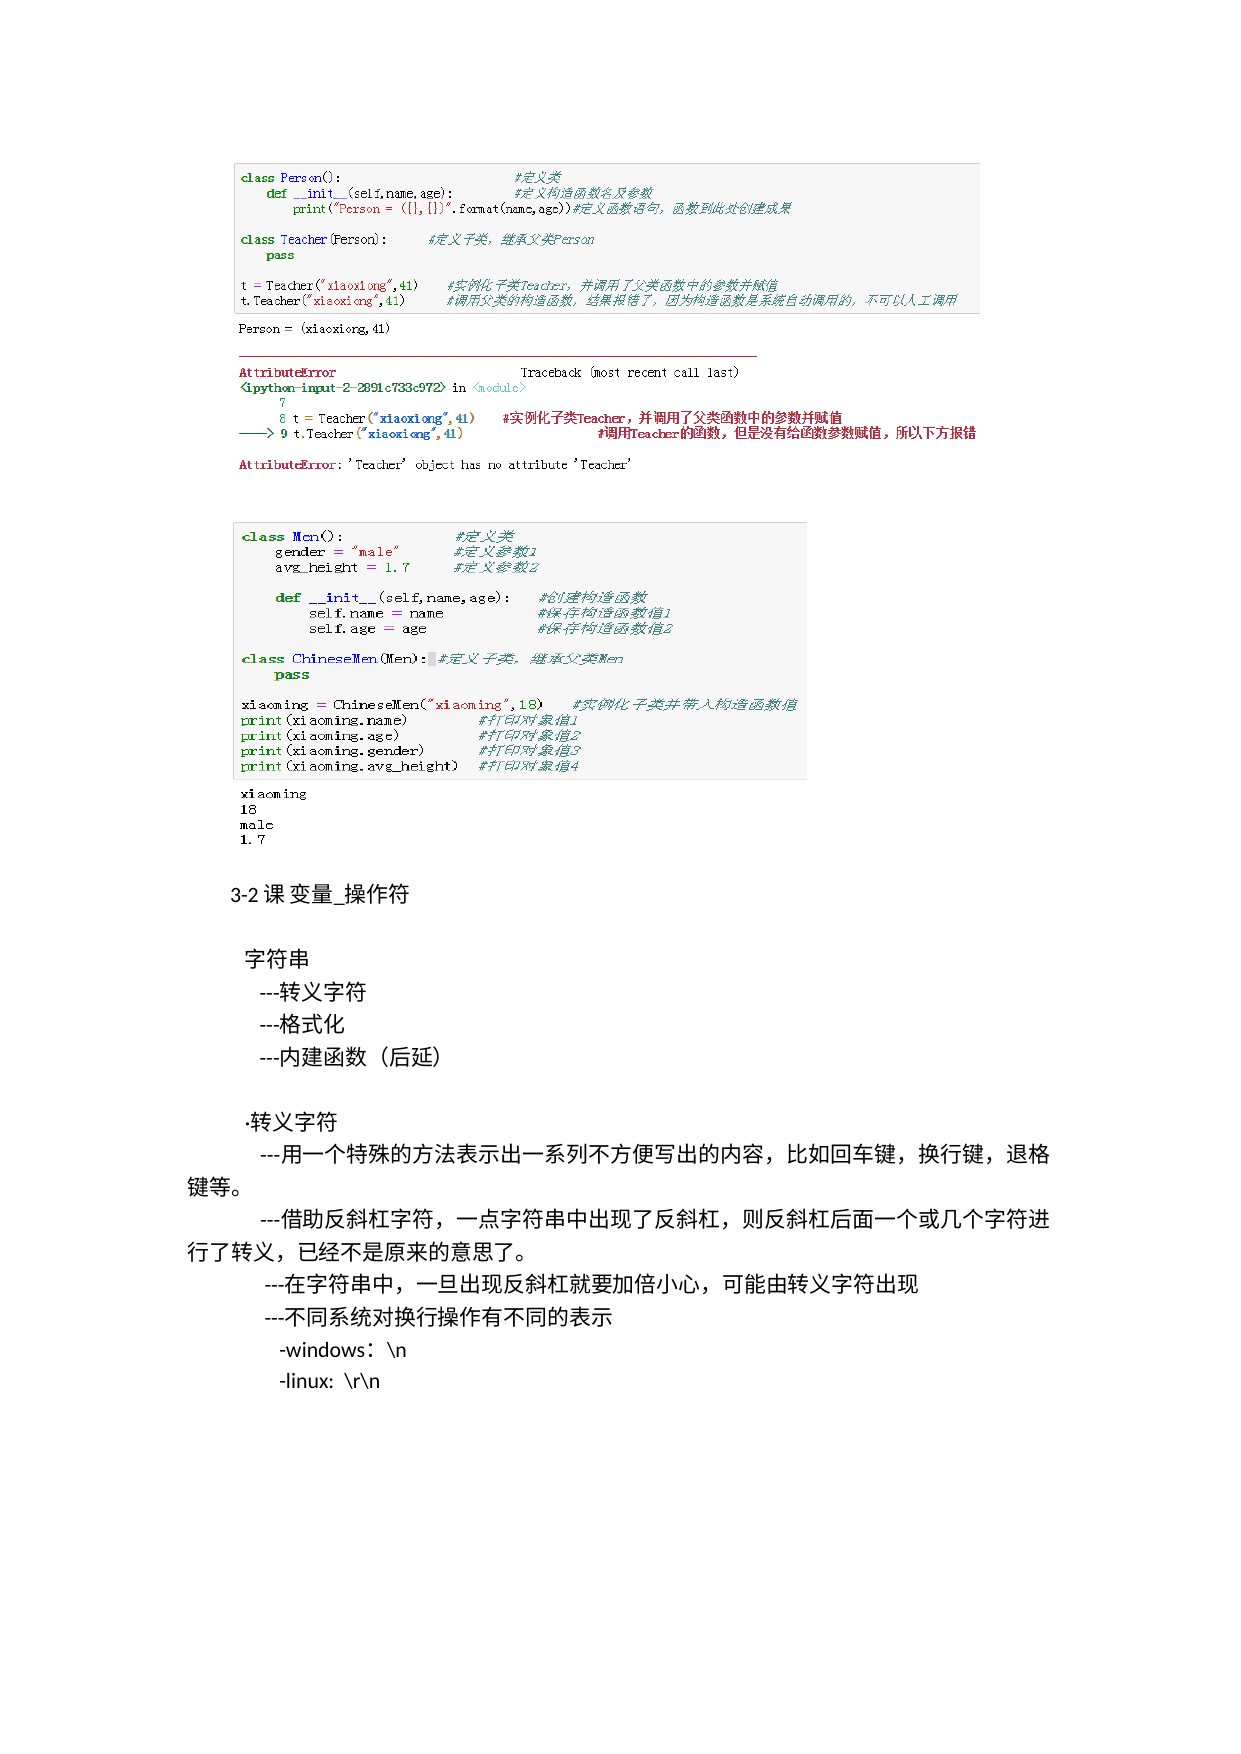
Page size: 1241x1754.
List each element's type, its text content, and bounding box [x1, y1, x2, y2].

text ---内建函数（后延） [187, 1039, 1053, 1072]
text ·转义字符 [187, 1104, 1053, 1137]
text -linux: \r\n [187, 1364, 1053, 1397]
text ---借助反斜杠字符，一点字符串中出现了反斜杠，则反斜杠后面一个或几个字符进行了转义，已经不是原来的意思了。 [187, 1202, 1053, 1267]
picture [229, 519, 807, 851]
picture [229, 162, 980, 482]
text 字符串 [187, 942, 1053, 974]
text ---转义字符 [187, 974, 1053, 1007]
text ---在字符串中，一旦出现反斜杠就要加倍小心，可能由转义字符出现 [187, 1267, 1053, 1299]
text ---格式化 [187, 1007, 1053, 1039]
text ---用一个特殊的方法表示出一系列不方便写出的内容，比如回车键，换行键，退格键等。 [187, 1137, 1053, 1202]
text -windows：\n [187, 1332, 1053, 1364]
text ---不同系统对换行操作有不同的表示 [187, 1299, 1053, 1332]
text 3-2课 变量_操作符 [187, 877, 1053, 909]
